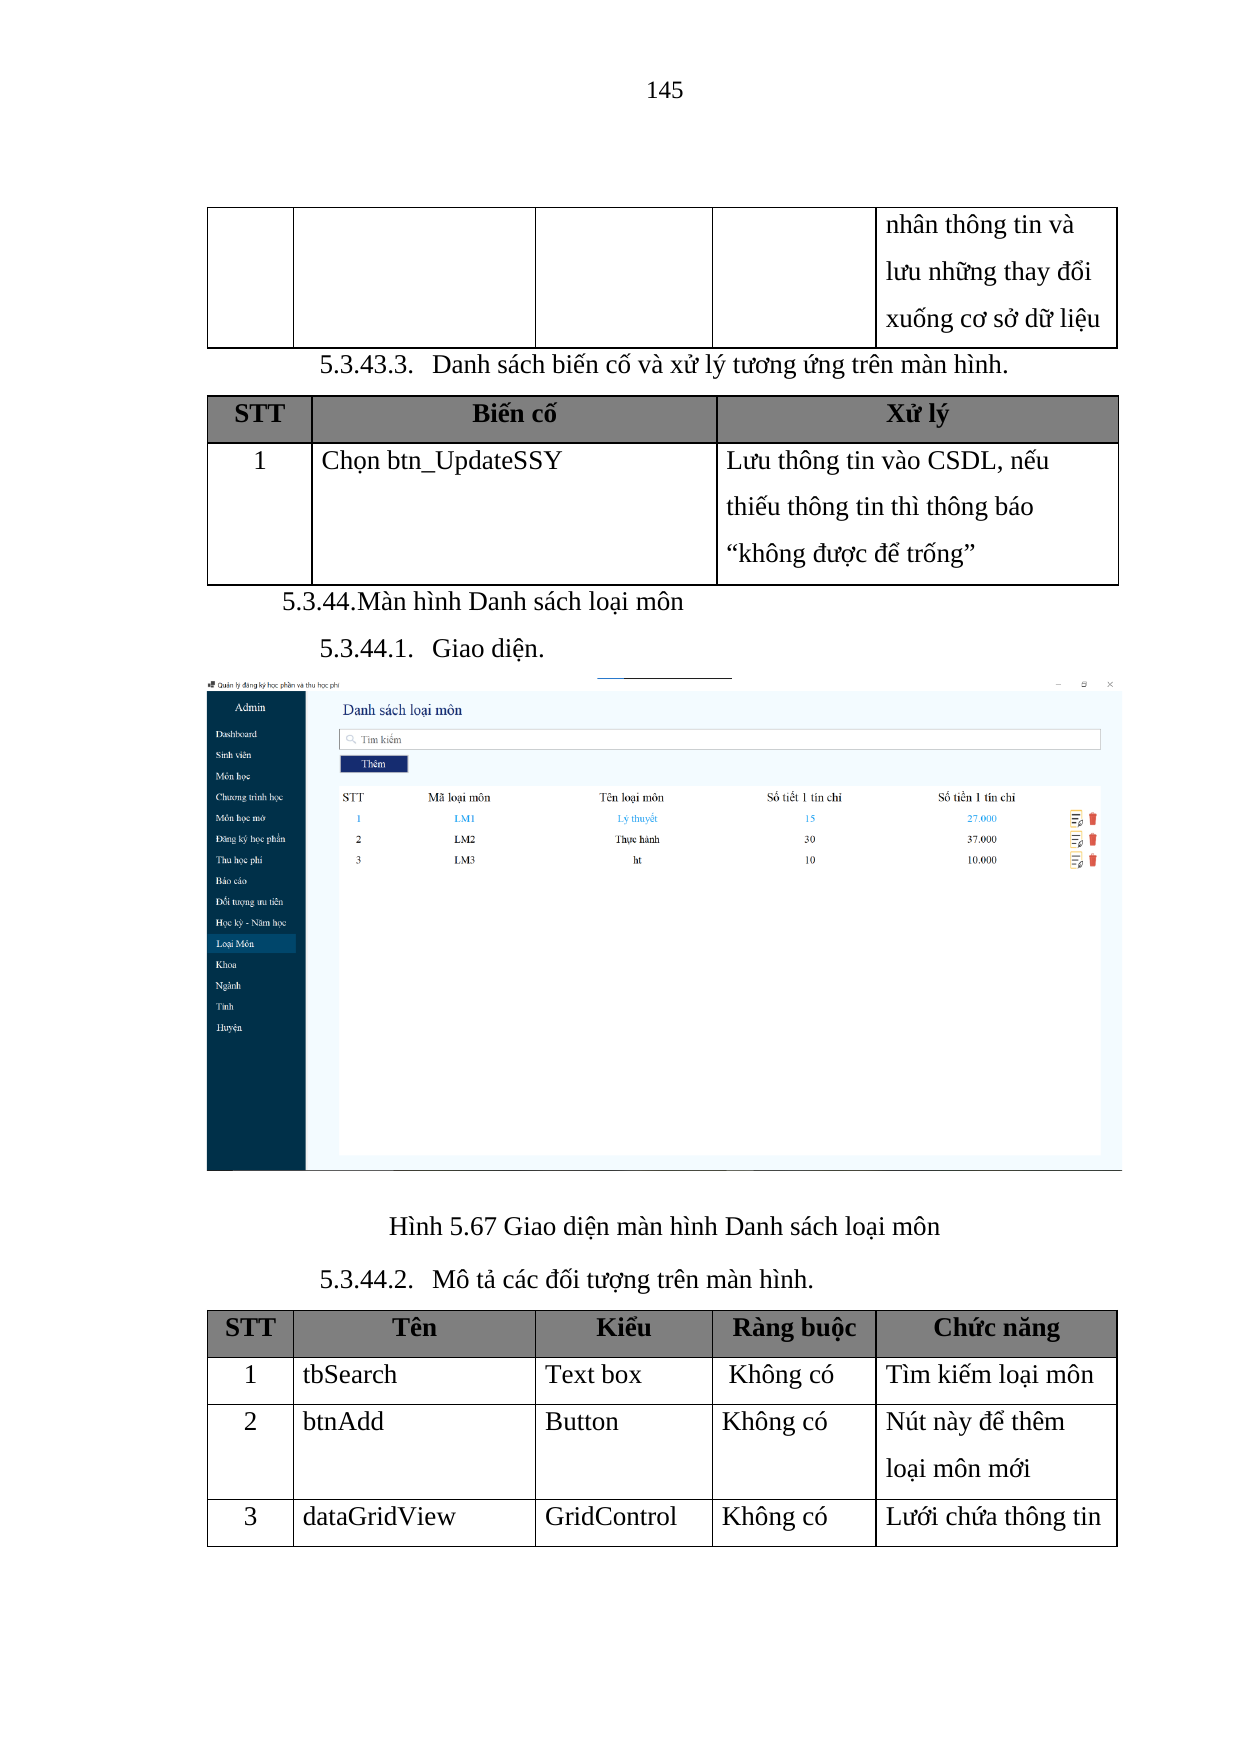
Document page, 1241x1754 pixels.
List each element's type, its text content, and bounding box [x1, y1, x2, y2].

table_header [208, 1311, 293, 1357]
list Danh sách biến cố và xử lý tương ứng trên màn hình. [319, 349, 1122, 380]
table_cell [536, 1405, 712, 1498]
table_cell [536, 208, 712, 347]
picture [206, 678, 1123, 1171]
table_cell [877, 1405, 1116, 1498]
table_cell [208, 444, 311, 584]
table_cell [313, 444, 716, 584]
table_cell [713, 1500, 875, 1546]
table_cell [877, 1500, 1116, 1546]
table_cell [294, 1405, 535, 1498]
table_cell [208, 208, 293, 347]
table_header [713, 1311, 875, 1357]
text Hình 5.67 Giao diện màn hình Danh sách loại môn [207, 1210, 1122, 1241]
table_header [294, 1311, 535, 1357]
list Mô tả các đối tượng trên màn hình. [319, 1263, 1122, 1294]
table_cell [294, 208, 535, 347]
picture [221, 983, 240, 990]
list Màn hình Danh sách loại môn [282, 585, 1122, 617]
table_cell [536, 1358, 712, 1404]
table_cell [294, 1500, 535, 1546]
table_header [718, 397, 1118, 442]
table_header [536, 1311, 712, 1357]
list Giao diện. [319, 632, 1122, 663]
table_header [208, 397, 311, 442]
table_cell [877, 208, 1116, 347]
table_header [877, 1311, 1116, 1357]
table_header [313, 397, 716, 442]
picture [222, 752, 232, 757]
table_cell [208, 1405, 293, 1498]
picture [224, 732, 236, 737]
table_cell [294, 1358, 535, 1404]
picture [254, 857, 261, 863]
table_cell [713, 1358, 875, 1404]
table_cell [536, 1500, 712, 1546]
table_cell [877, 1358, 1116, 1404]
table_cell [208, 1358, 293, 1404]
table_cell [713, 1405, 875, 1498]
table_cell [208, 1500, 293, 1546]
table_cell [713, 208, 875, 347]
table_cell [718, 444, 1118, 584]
